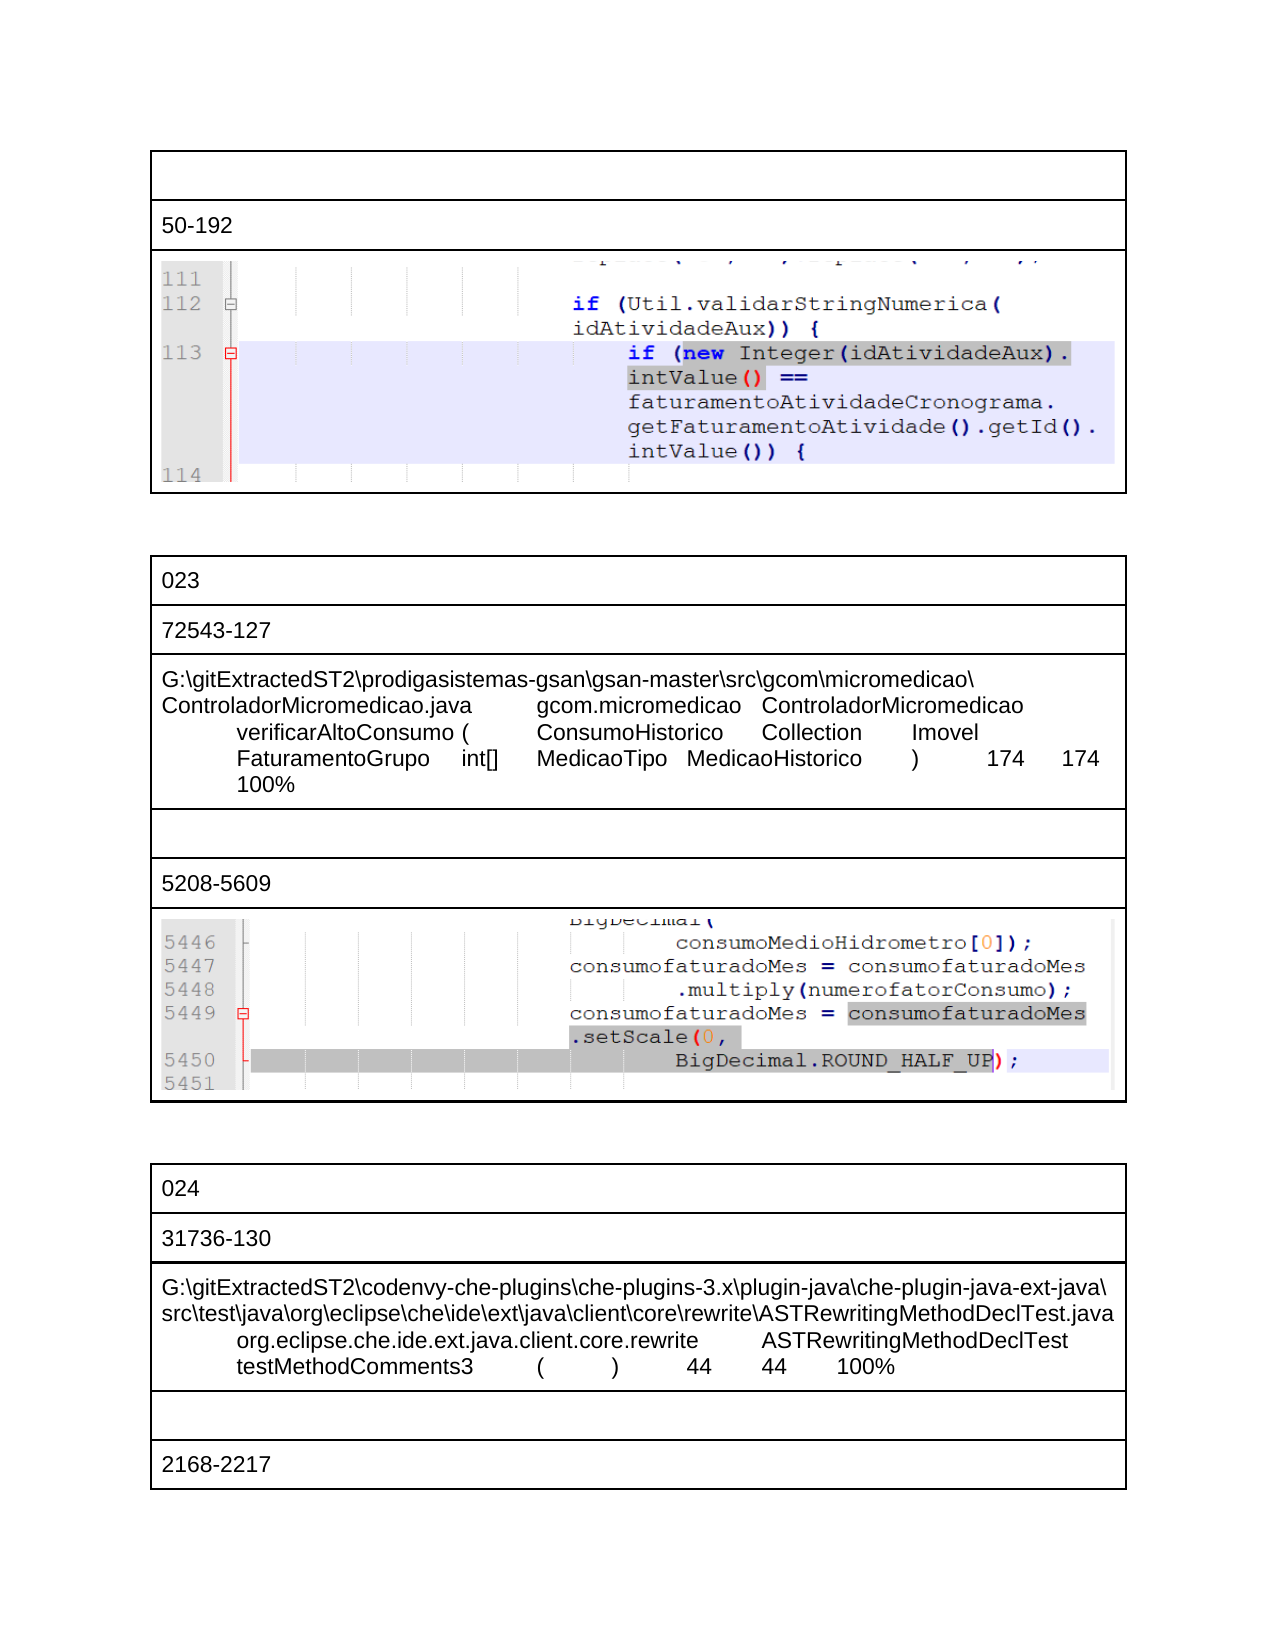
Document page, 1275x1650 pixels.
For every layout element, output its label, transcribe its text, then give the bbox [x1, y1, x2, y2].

table_cell [152, 1392, 1125, 1439]
table_cell 5208-5609 [152, 859, 1125, 907]
table_cell [152, 251, 1125, 492]
table_cell [152, 810, 1125, 857]
picture [161, 919, 1115, 1090]
table_cell G:\gitExtractedST2\codenvy-che-plugins\che-plugins-3.x\plugin-java\che-plugin-java-ext-java\src\test\java\org\eclipse\che\ide\ext\java\client\core\rewrite\ASTRewritingMethodDeclTest.java org.eclipse.che.ide.ext.java.client.core.rewrite ASTRewritingMethodDeclTest testMethodComments3 ( ) 44 44 100% [152, 1264, 1125, 1390]
table_cell G:\gitExtractedST2\prodigasistemas-gsan\gsan-master\src\gcom\micromedicao\ControladorMicromedicao.java gcom.micromedicao ControladorMicromedicao verificarAltoConsumo ( ConsumoHistorico Collection Imovel FaturamentoGrupo int[] MedicaoTipo MedicaoHistorico ) 174 174 100% [152, 655, 1125, 808]
picture [161, 261, 1115, 482]
table_cell 31736-130 [152, 1214, 1125, 1261]
table_cell 72543-127 [152, 606, 1125, 653]
table_header 023 [152, 557, 1125, 604]
table_cell 2168-2217 [152, 1441, 1125, 1488]
table_header 024 [152, 1165, 1125, 1212]
table_cell 50-192 [152, 201, 1125, 248]
table_cell [152, 152, 1125, 199]
table_cell [152, 909, 1125, 1100]
